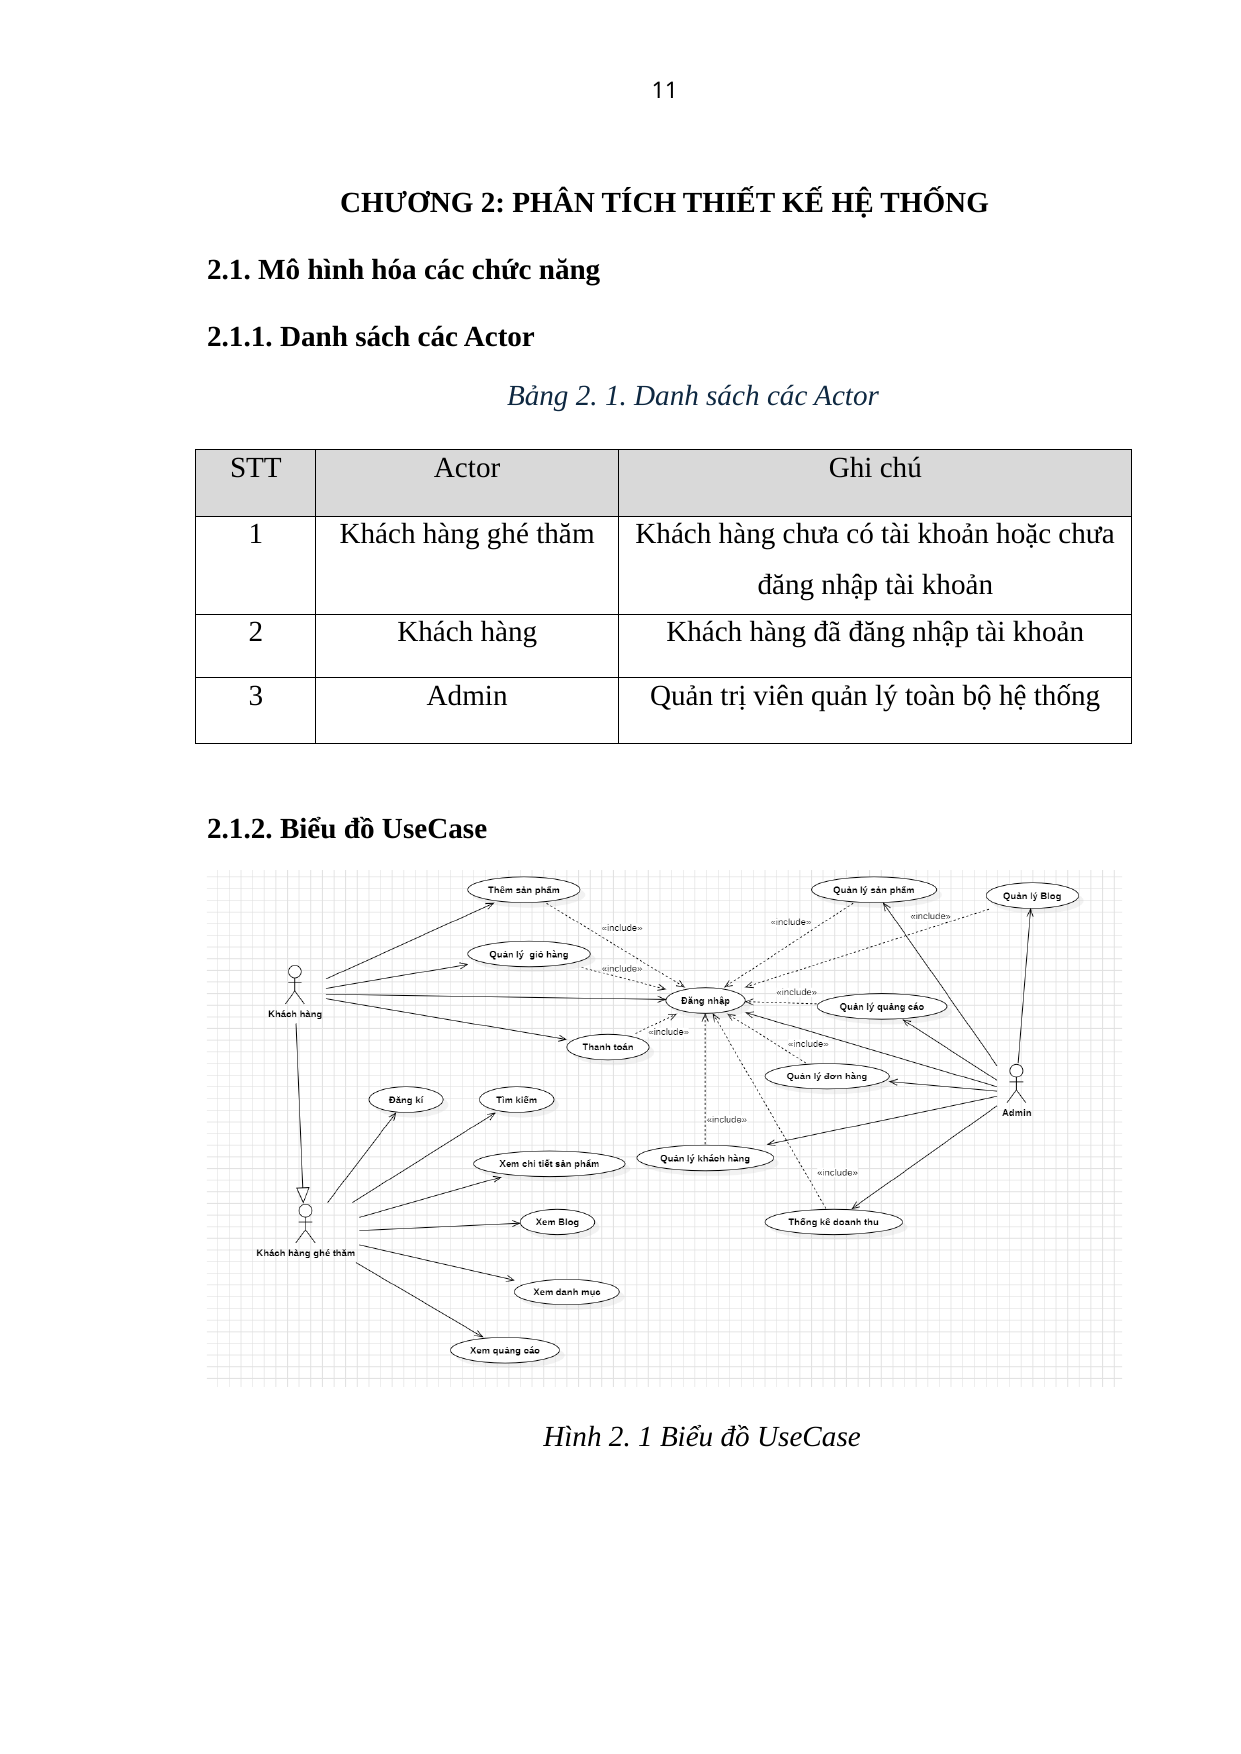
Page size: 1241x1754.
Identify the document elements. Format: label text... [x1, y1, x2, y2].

table_cell 2 [196, 615, 315, 677]
table_cell Khách hàng đã đăng nhập tài khoản [619, 615, 1131, 677]
subtitle 2.1.1. Danh sách các Actor [207, 319, 1122, 353]
table_cell Admin [316, 678, 618, 743]
subtitle CHƯƠNG 2: PHÂN TÍCH THIẾT KẾ HỆ THỐNG [207, 185, 1122, 219]
table_header Actor [316, 450, 618, 516]
table_header Ghi chú [619, 450, 1131, 516]
subtitle 2.1.2. Biểu đồ UseCase [207, 811, 1122, 845]
text Bảng 2. 1. Danh sách các Actor [207, 378, 1122, 411]
table_header STT [196, 450, 315, 516]
table_cell Khách hàng ghé thăm [316, 517, 618, 613]
table_cell Quản trị viên quản lý toàn bộ hệ thống [619, 678, 1131, 743]
subtitle 2.1. Mô hình hóa các chức năng [207, 252, 1122, 286]
table_cell Khách hàng [316, 615, 618, 677]
table_cell 1 [196, 517, 315, 613]
table_cell 3 [196, 678, 315, 743]
picture [206, 870, 1123, 1387]
text Hình 2. 1 Biểu đồ UseCase [207, 1419, 1122, 1452]
table_cell Khách hàng chưa có tài khoản hoặc chưa đăng nhập tài khoản [619, 517, 1131, 613]
